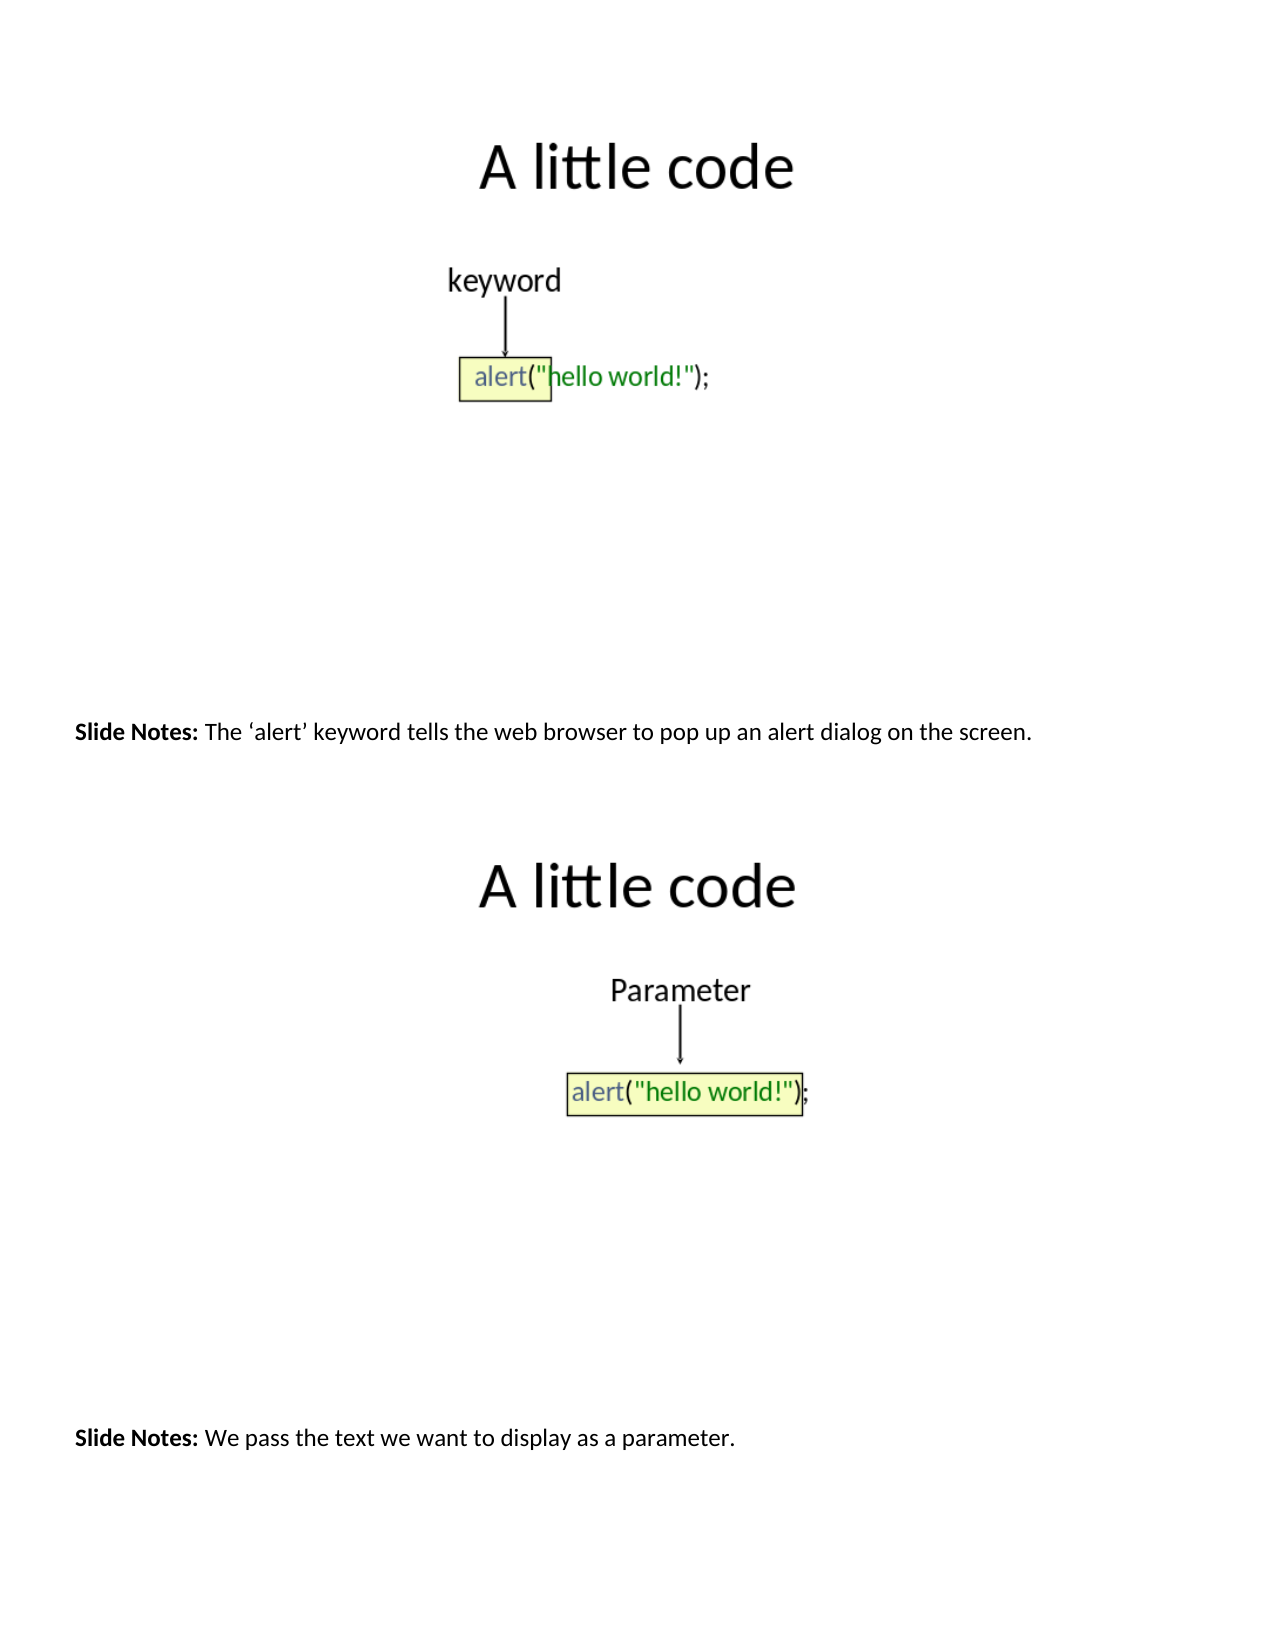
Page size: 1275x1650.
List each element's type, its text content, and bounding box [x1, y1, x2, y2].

text Slide Notes: The ‘alert’ keyword tells the web browser to pop up an alert dialog on the screen. [75, 716, 1200, 747]
text Slide Notes: We pass the text we want to display as a parameter. [75, 1422, 1200, 1453]
